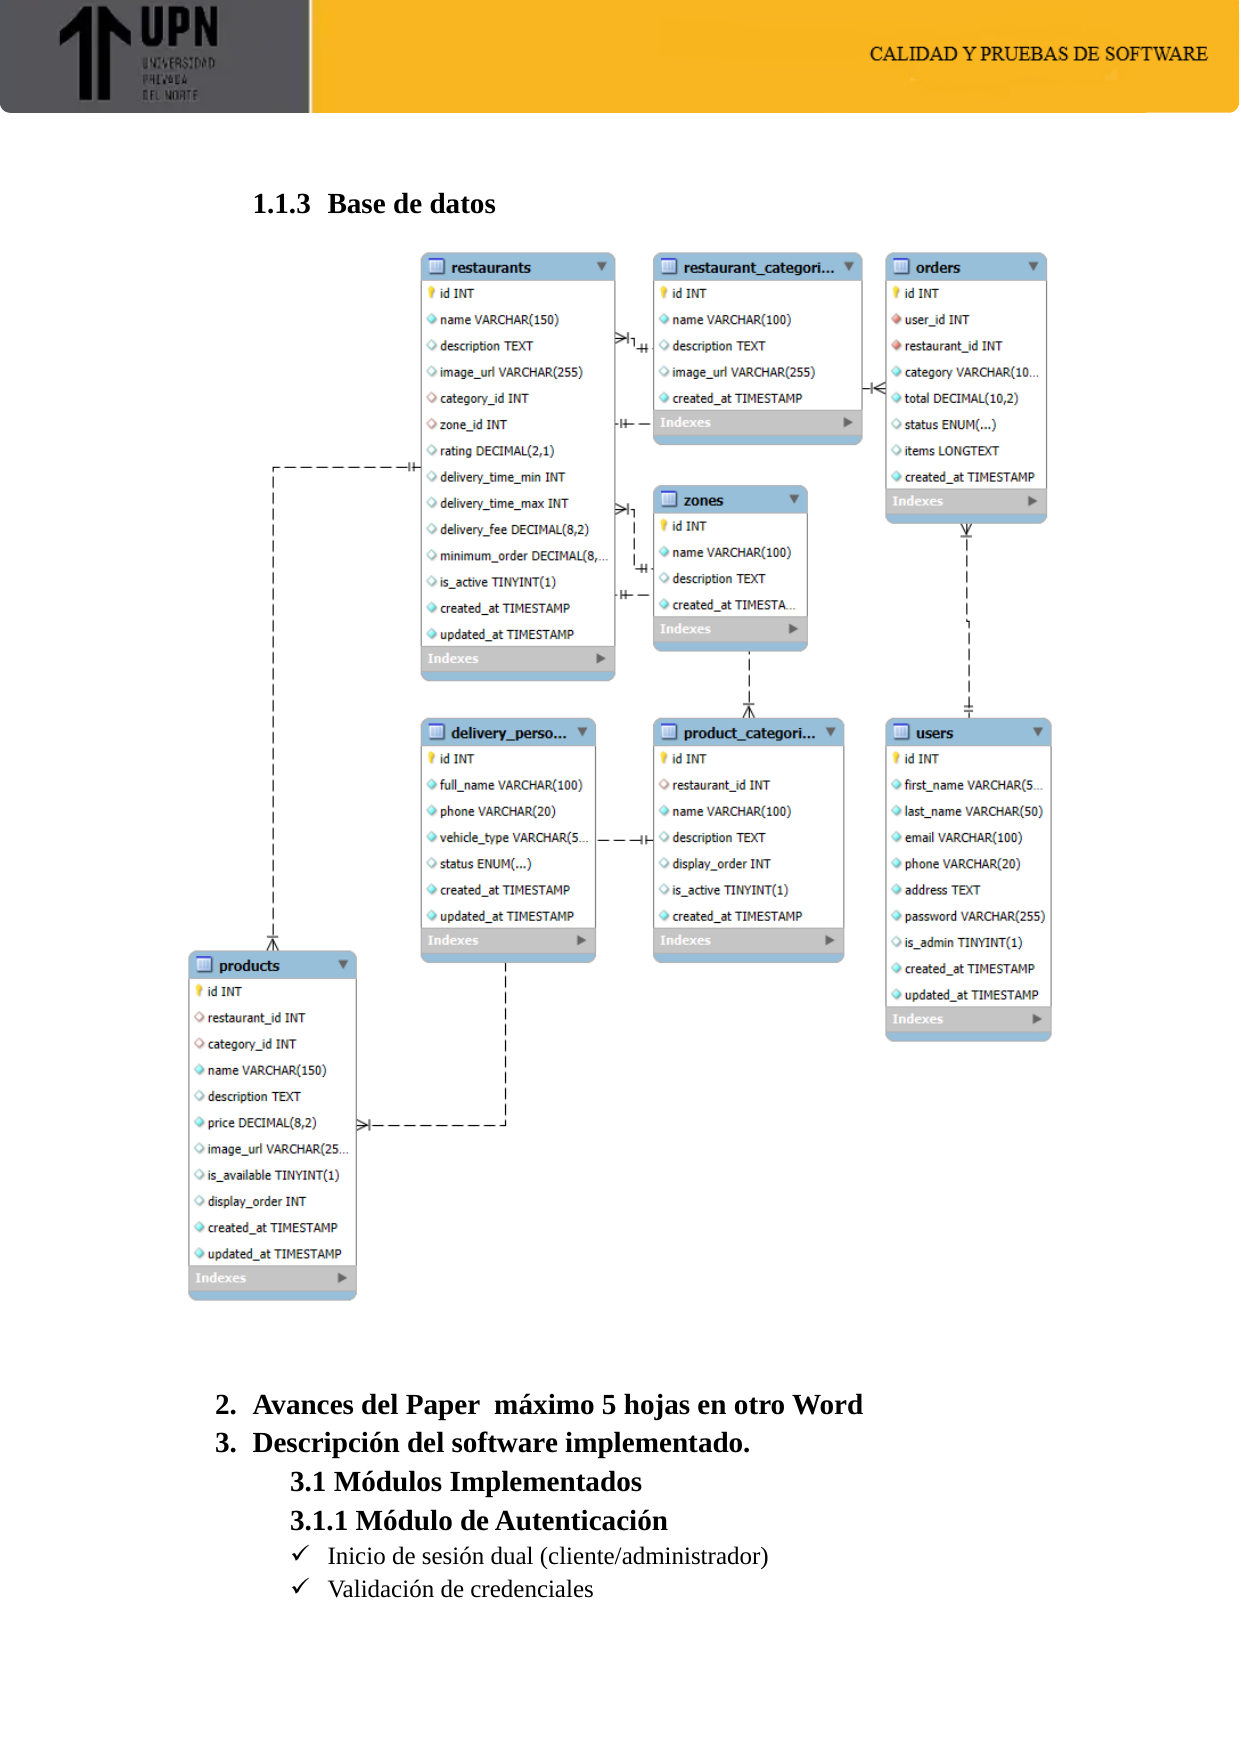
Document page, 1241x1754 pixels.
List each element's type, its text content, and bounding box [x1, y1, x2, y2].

picture [0, 0, 1240, 113]
list Descripción del software implementado. [215, 1426, 1063, 1459]
list Avances del Paper máximo 5 hojas en otro Word [215, 1387, 1063, 1421]
list Inicio de sesión dual (cliente/administrador) [290, 1541, 1063, 1570]
list Base de datos [252, 186, 1063, 220]
picture [177, 241, 1062, 1311]
list Validación de credenciales [290, 1574, 1063, 1603]
list 3.1.1 Módulo de Autenticación [290, 1503, 1063, 1536]
list 3.1 Módulos Implementados [290, 1464, 1063, 1498]
